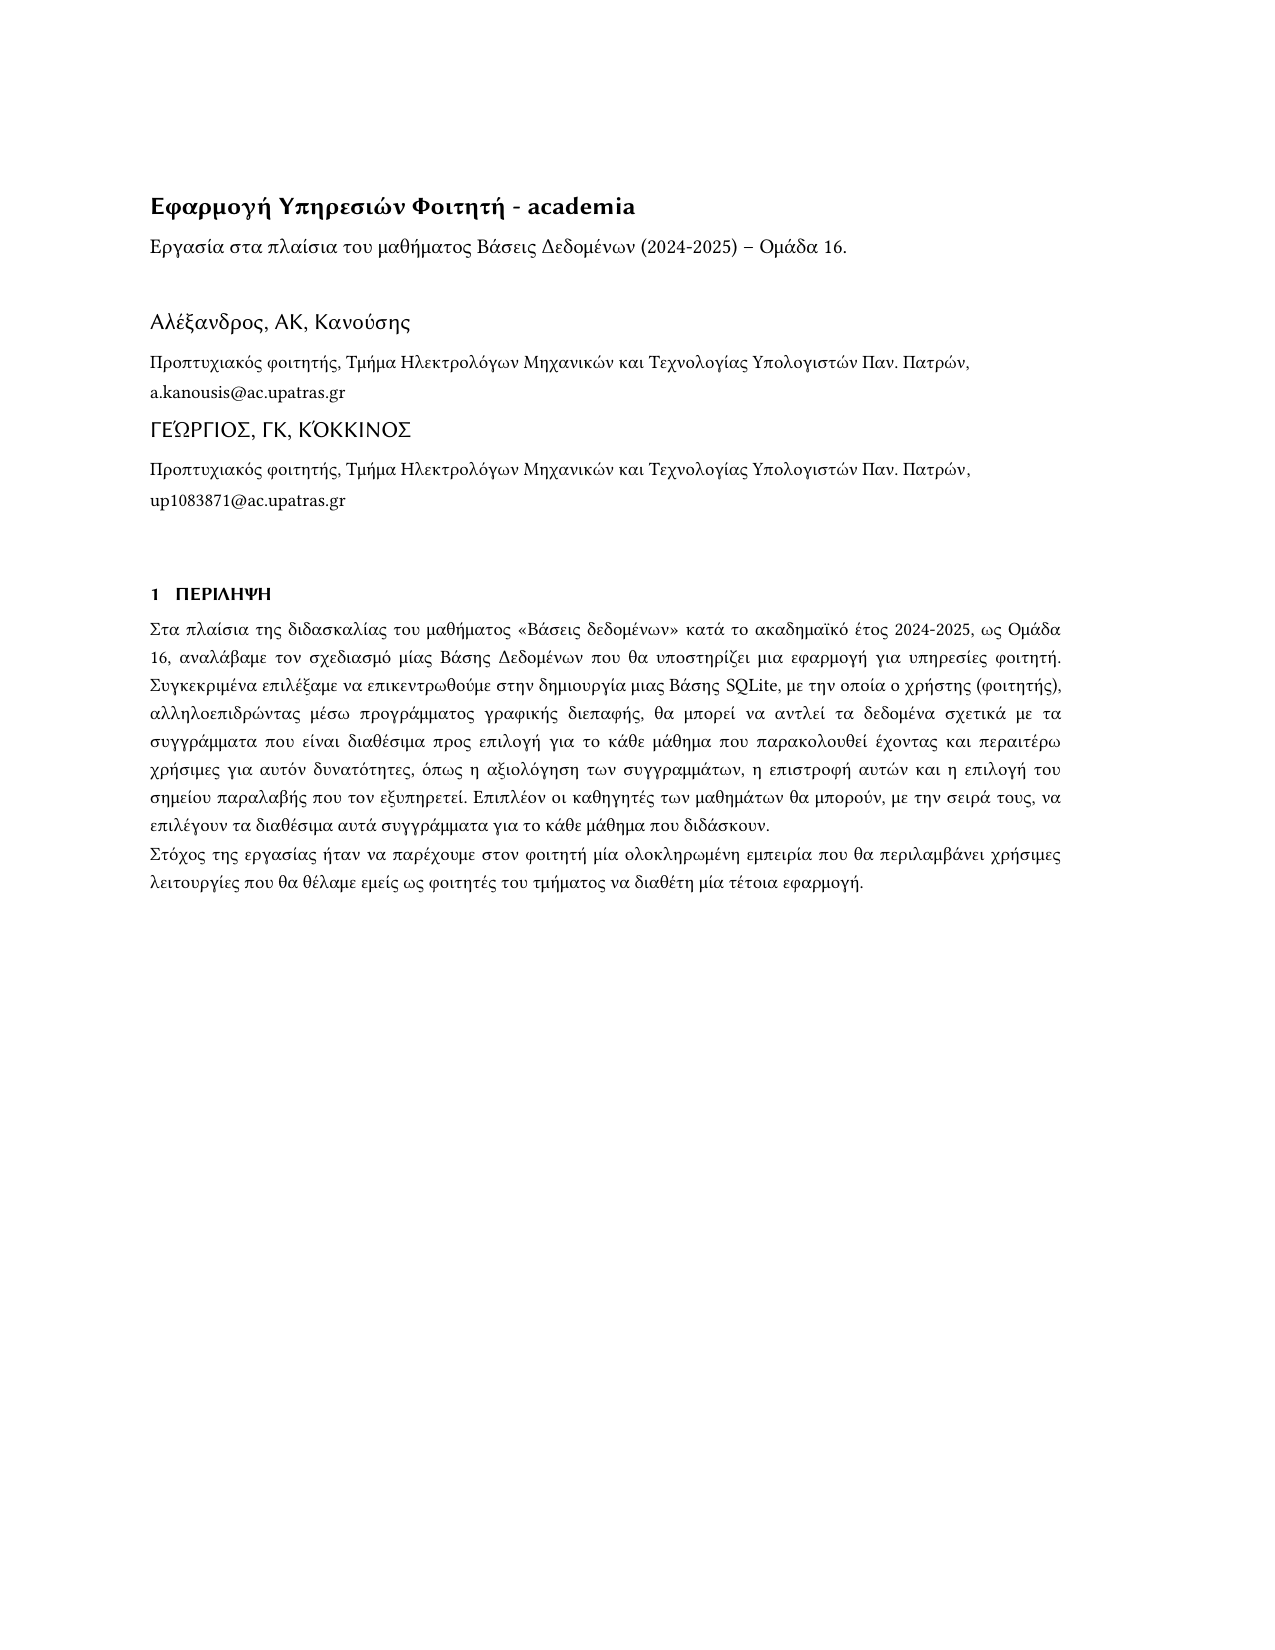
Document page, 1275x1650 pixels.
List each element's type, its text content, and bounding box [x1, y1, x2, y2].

text Στόχος της εργασίας ήταν να παρέχουμε στον φοιτητή μία ολοκληρωμένη εμπειρία που θα περιλαμβάνει χρήσιμες λειτουργίες που θα θέλαμε εμείς ως φοιτητές του τμήματος να διαθέτη μία τέτοια εφαρμογή. [150, 836, 1062, 893]
text Στα πλαίσια της διδασκαλίας του μαθήματος «Βάσεις δεδομένων» κατά το ακαδημαϊκό έτος 2024-2025, ως Ομάδα 16, αναλάβαμε τον σχεδιασμό μίας Βάσης Δεδομένων που θα υποστηρίζει μια εφαρμογή για υπηρεσίες φοιτητή. Συγκεκριμένα επιλέξαμε να επικεντρωθούμε στην δημιουργία μιας Βάσης SQLite, με την οποία ο χρήστης (φοιτητής), αλληλοεπιδρώντας μέσω προγράμματος γραφικής διεπαφής, θα μπορεί να αντλεί τα δεδομένα σχετικά με τα συγγράμματα που είναι διαθέσιμα προς επιλογή για το κάθε μάθημα που παρακολουθεί έχοντας και περαιτέρω χρήσιμες για αυτόν δυνατότητες, όπως η αξιολόγηση των συγγραμμάτων, η επιστροφή αυτών και η επιλογή του σημείου παραλαβής που τον εξυπηρετεί. Επιπλέον οι καθηγητές των μαθημάτων θα μπορούν, με την σειρά τους, να επιλέγουν τα διαθέσιμα αυτά συγγράμματα για το κάθε μάθημα που διδάσκουν. [150, 611, 1062, 836]
text Αλέξανδρος, ΑΚ, Κανούσης [150, 302, 1062, 335]
title Εφαρμογή Υπηρεσιών Φοιτητή - academia [150, 183, 1062, 221]
text Προπτυχιακός φοιτητής, Τμήμα Ηλεκτρολόγων Μηχανικών και Τεχνολογίας Υπολογιστών Παν. Πατρών, up1083871@ac.upatras.gr [150, 449, 1062, 511]
text Προπτυχιακός φοιτητής, Τμήμα Ηλεκτρολόγων Μηχανικών και Τεχνολογίας Υπολογιστών Παν. Πατρών, a.kanousis@ac.upatras.gr [150, 342, 1062, 403]
text ΠΕΡΙΛΗΨΗ [150, 582, 1062, 605]
title Εργασία στα πλαίσια του μαθήματος Βάσεις Δεδομένων (2024-2025) – Ομάδα 16. [150, 221, 1062, 258]
text Γεώργιος, ΓΚ, Κόκκινος [150, 410, 1062, 443]
